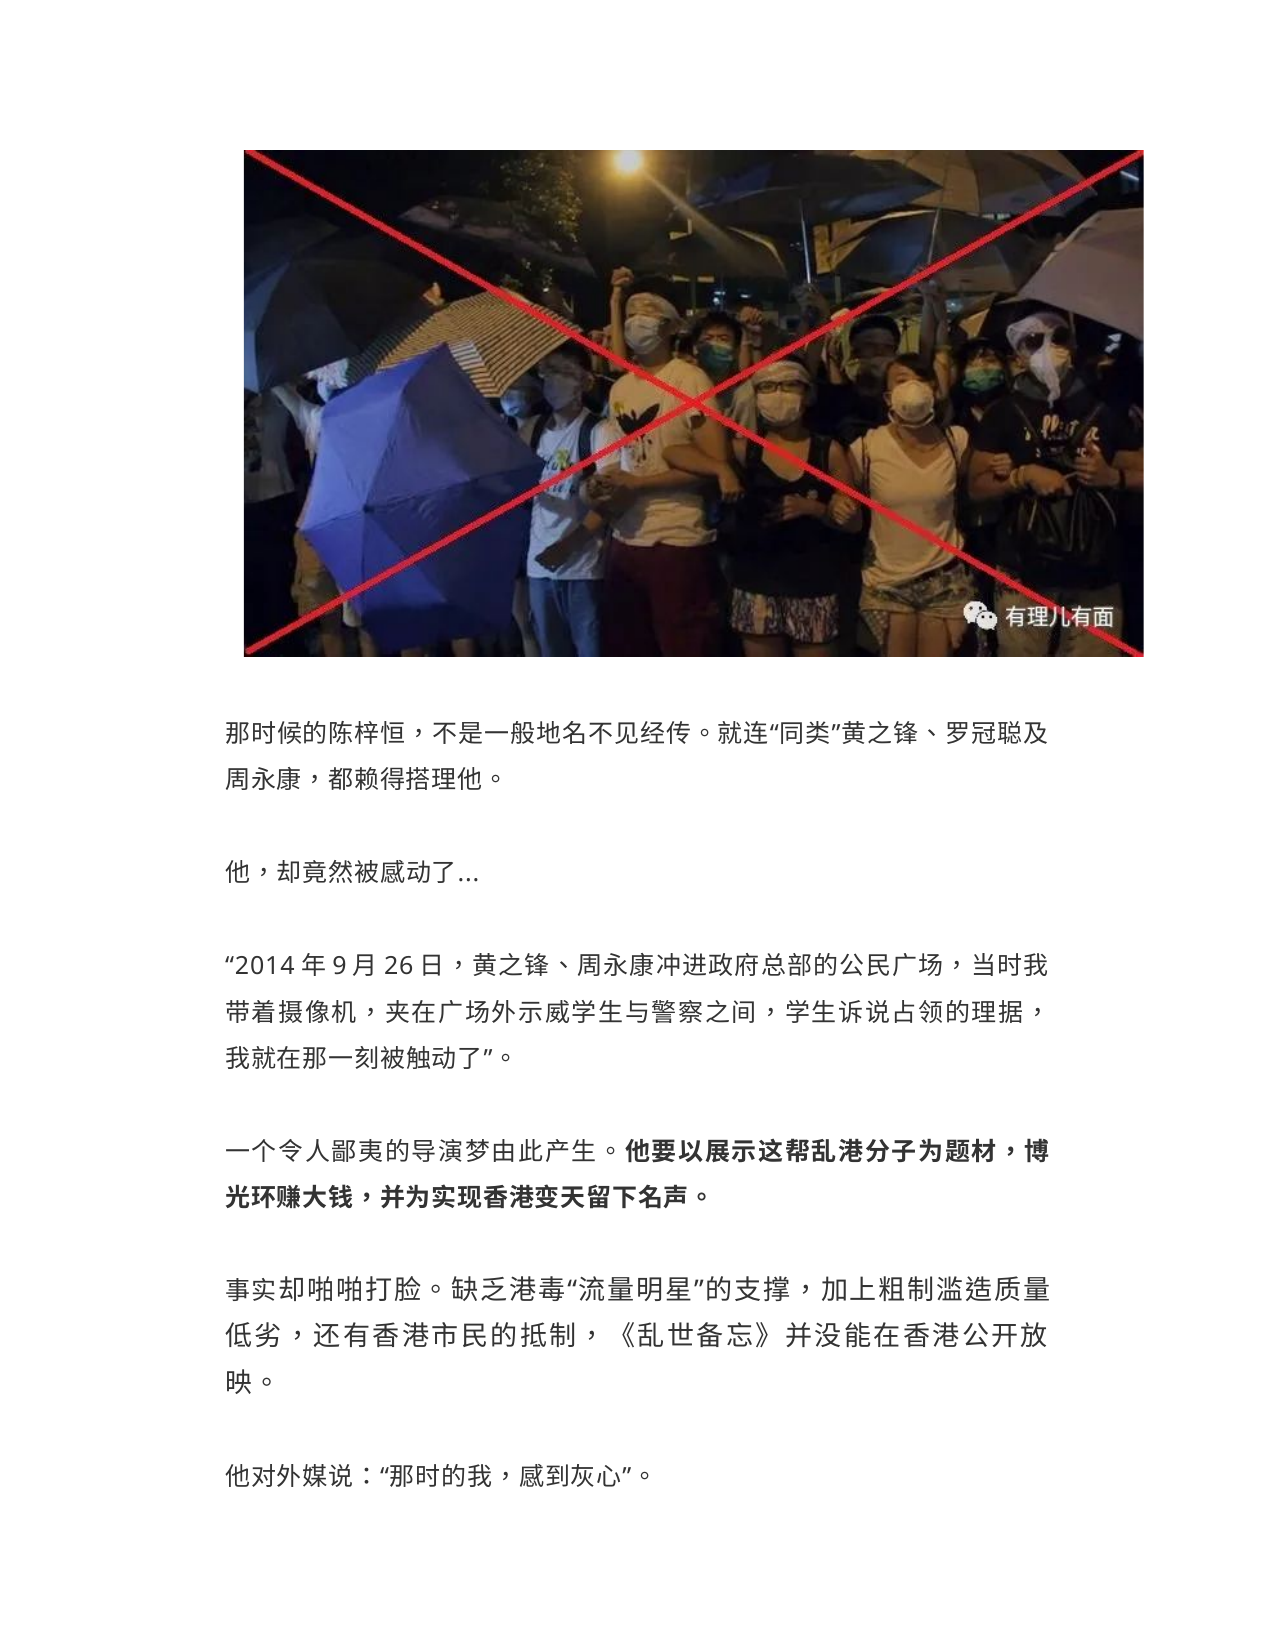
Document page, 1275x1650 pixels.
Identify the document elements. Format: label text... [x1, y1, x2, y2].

text 他对外媒说：“那时的我，感到灰心”。 [225, 1446, 1050, 1493]
text 那时候的陈梓恒，不是一般地名不见经传。就连“同类”黄之锋、罗冠聪及周永康，都赖得搭理他。 [225, 703, 1050, 796]
text “2014年9月26日，黄之锋、周永康冲进政府总部的公民广场，当时我带着摄像机，夹在广场外示威学生与警察之间，学生诉说占领的理据，我就在那一刻被触动了”。 [225, 935, 1050, 1075]
text 他，却竟然被感动了... [225, 842, 1050, 889]
text 事实却啪啪打脸。缺乏港毒“流量明星”的支撑，加上粗制滥造质量低劣，还有香港市民的抵制，《乱世备忘》并没能在香港公开放映。 [225, 1261, 1050, 1400]
text 一个令人鄙夷的导演梦由此产生。他要以展示这帮乱港分子为题材，博光环赚大钱，并为实现香港变天留下名声。 [225, 1121, 1050, 1214]
picture [243, 150, 1144, 657]
